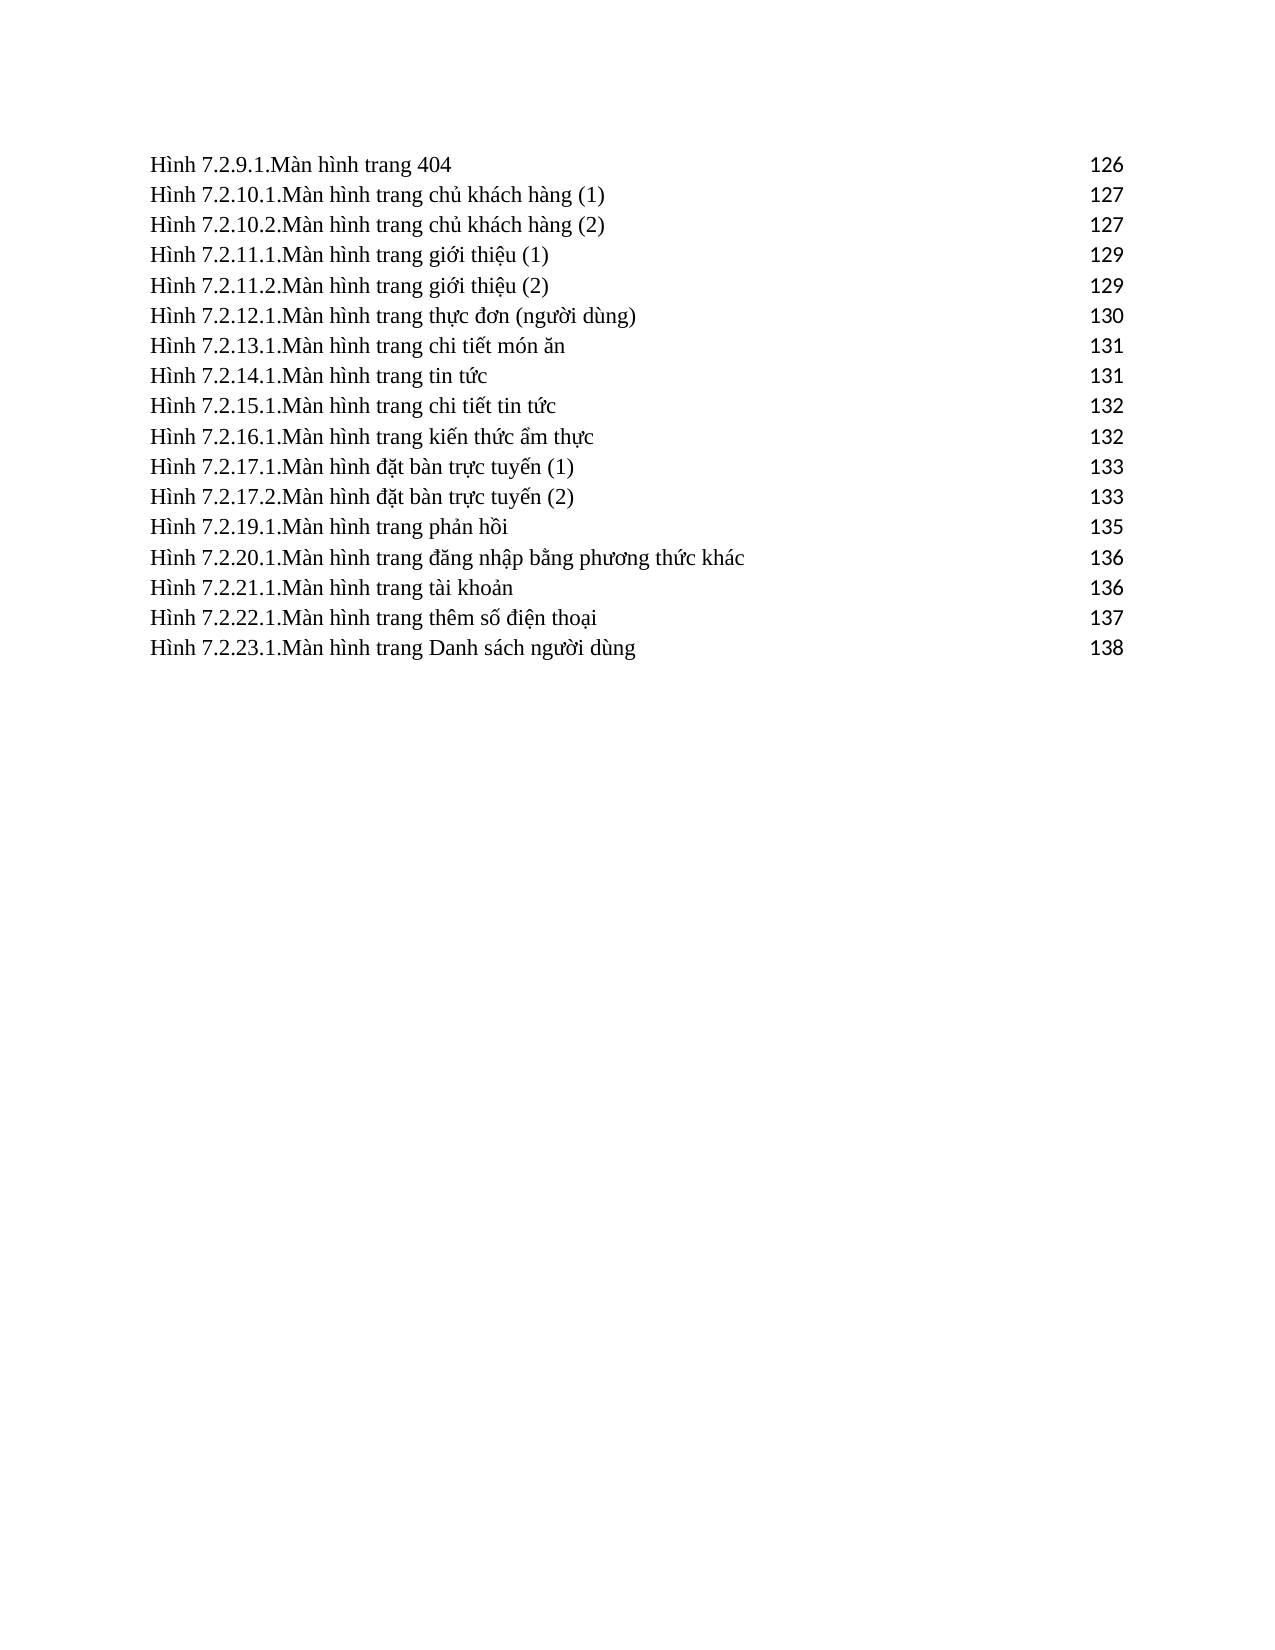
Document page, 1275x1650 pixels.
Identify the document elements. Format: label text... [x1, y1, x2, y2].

text Hình 7.2.10.1.Màn hình trang chủ khách hàng (1) 127 [150, 180, 1125, 208]
text Hình 7.2.20.1.Màn hình trang đăng nhập bằng phương thức khác 136 [150, 543, 1125, 571]
text Hình 7.2.16.1.Màn hình trang kiến thức ẩm thực 132 [150, 422, 1125, 450]
text Hình 7.2.23.1.Màn hình trang Danh sách người dùng 138 [150, 633, 1125, 661]
text Hình 7.2.13.1.Màn hình trang chi tiết món ăn 131 [150, 331, 1125, 359]
text Hình 7.2.22.1.Màn hình trang thêm số điện thoại 137 [150, 603, 1125, 631]
text Hình 7.2.10.2.Màn hình trang chủ khách hàng (2) 127 [150, 210, 1125, 238]
text Hình 7.2.21.1.Màn hình trang tài khoản 136 [150, 573, 1125, 601]
text Hình 7.2.19.1.Màn hình trang phản hồi 135 [150, 512, 1125, 541]
text Hình 7.2.17.1.Màn hình đặt bàn trực tuyến (1) 133 [150, 452, 1125, 480]
text Hình 7.2.15.1.Màn hình trang chi tiết tin tức 132 [150, 392, 1125, 420]
text Hình 7.2.9.1.Màn hình trang 404 126 [150, 150, 1125, 178]
text Hình 7.2.14.1.Màn hình trang tin tức 131 [150, 361, 1125, 389]
text Hình 7.2.12.1.Màn hình trang thực đơn (người dùng) 130 [150, 301, 1125, 329]
text Hình 7.2.11.1.Màn hình trang giới thiệu (1) 129 [150, 241, 1125, 269]
text Hình 7.2.11.2.Màn hình trang giới thiệu (2) 129 [150, 271, 1125, 299]
text Hình 7.2.17.2.Màn hình đặt bàn trực tuyến (2) 133 [150, 482, 1125, 510]
